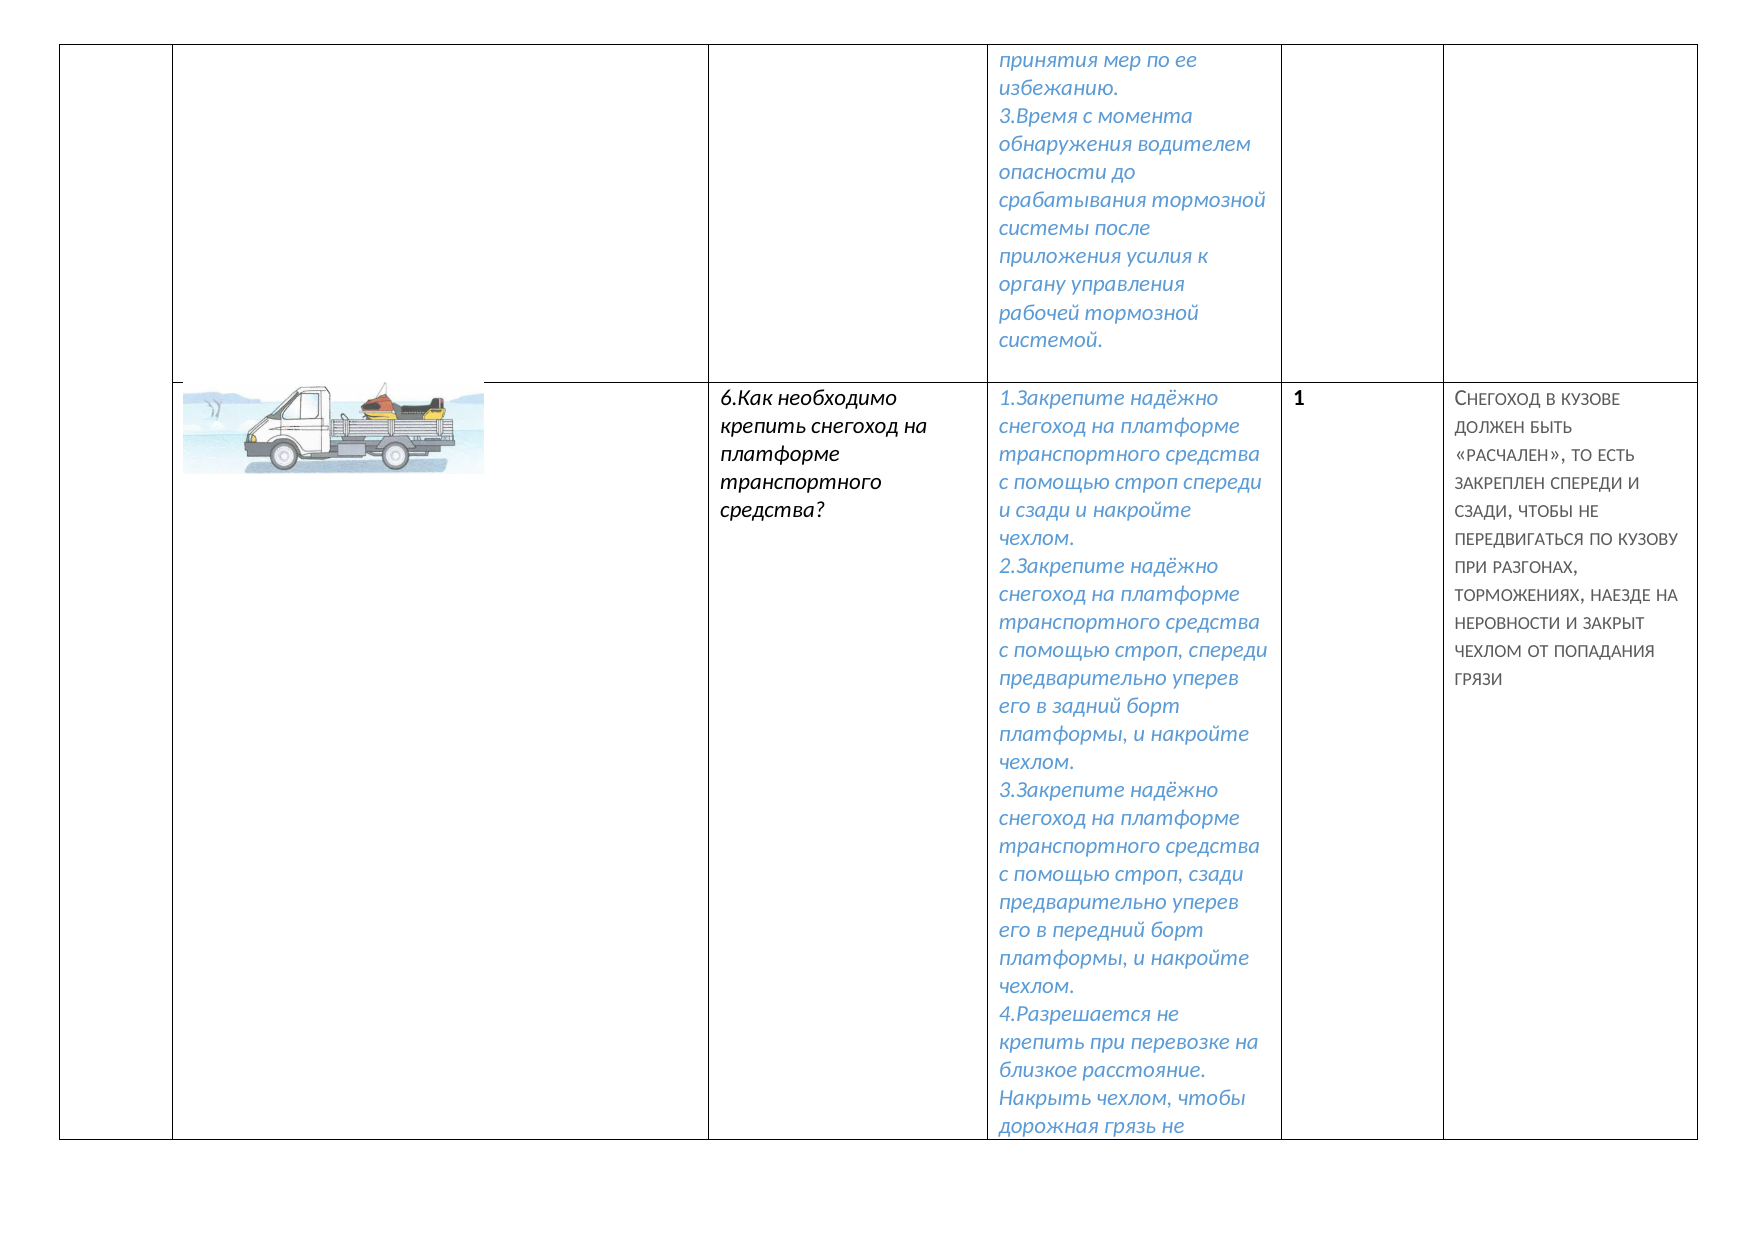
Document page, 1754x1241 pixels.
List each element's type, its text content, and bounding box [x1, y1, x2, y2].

table_cell 1 [1282, 383, 1443, 1139]
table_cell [709, 383, 987, 1139]
picture [183, 382, 484, 474]
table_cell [709, 45, 987, 382]
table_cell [1444, 383, 1697, 1139]
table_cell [1444, 45, 1697, 382]
table_cell [173, 45, 708, 382]
table_cell 2 [1282, 45, 1443, 382]
table_cell [173, 383, 708, 1139]
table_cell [988, 45, 1281, 382]
